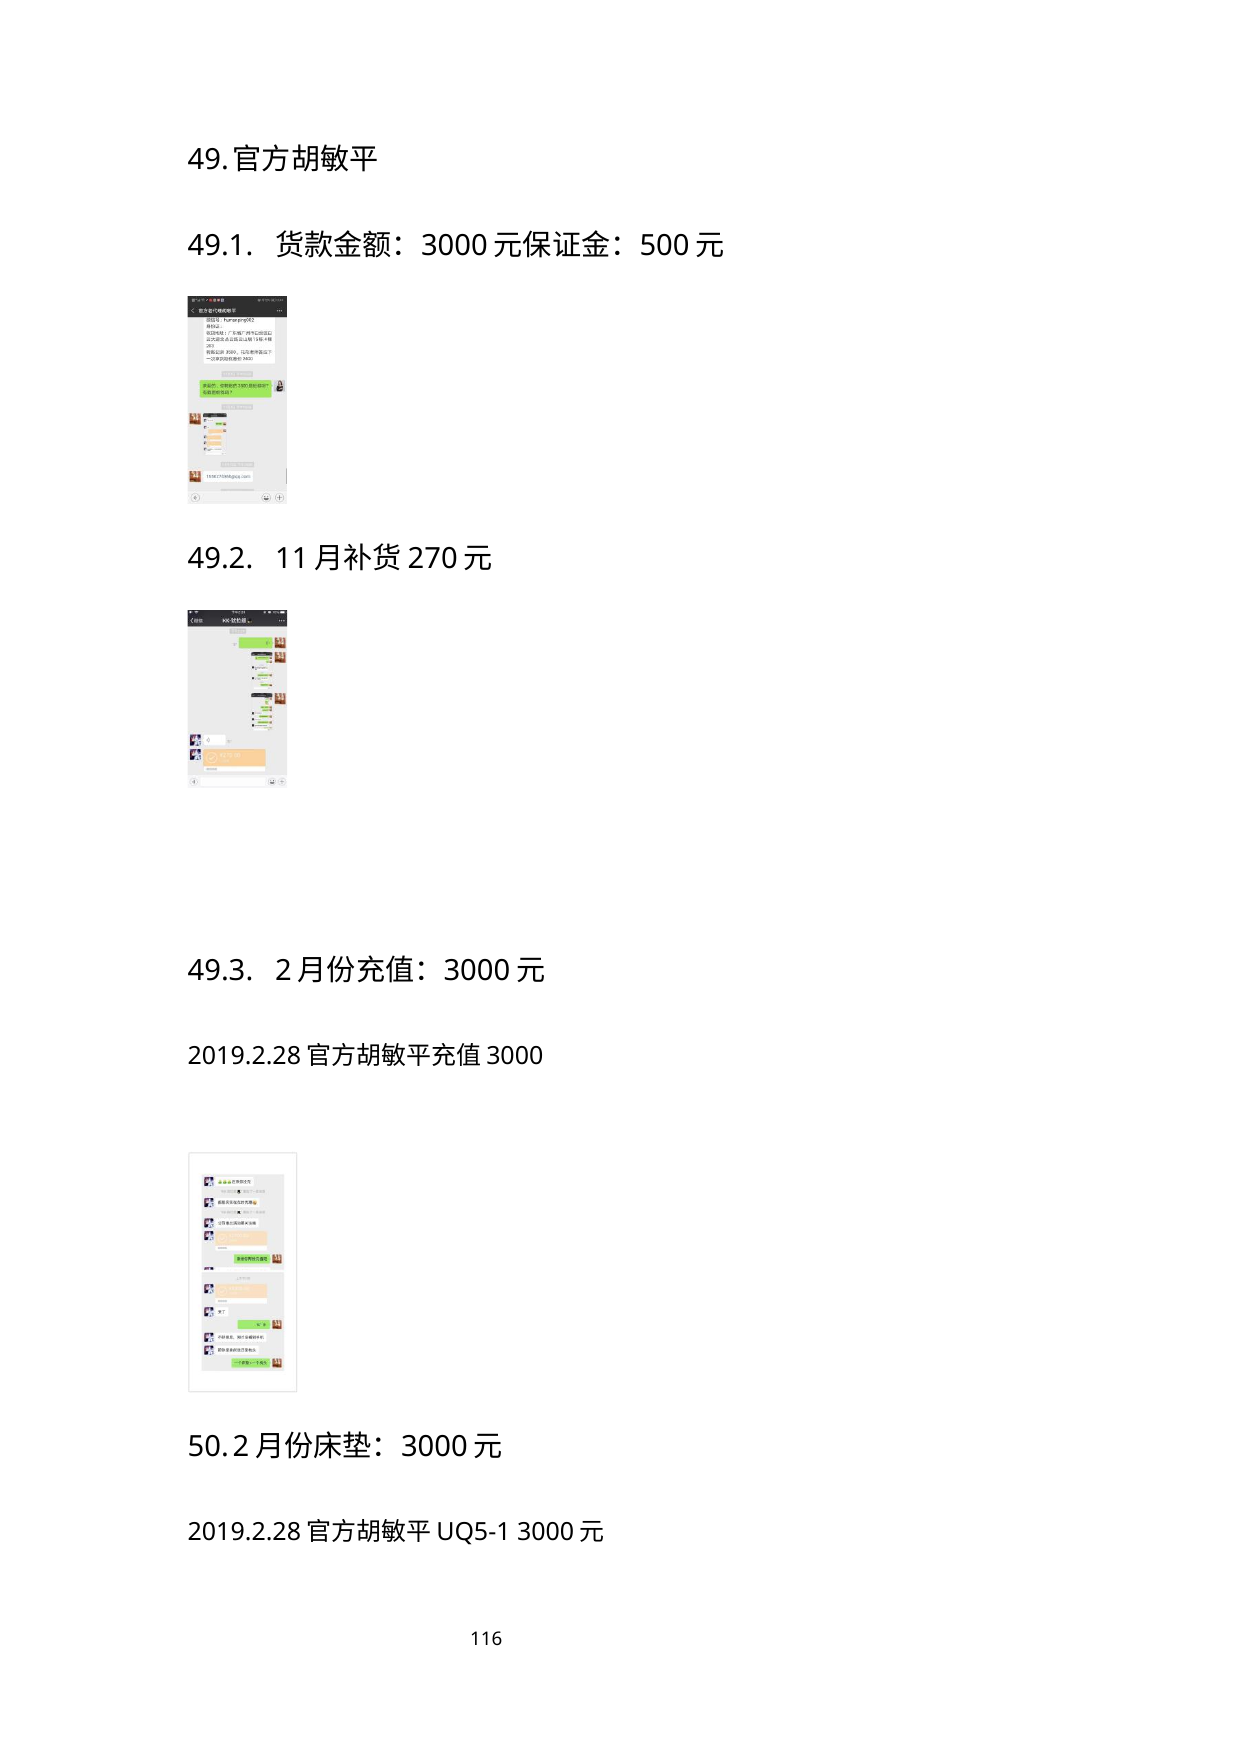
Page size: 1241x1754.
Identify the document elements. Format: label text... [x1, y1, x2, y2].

subtitle 11月补货270元 [187, 524, 1053, 589]
subtitle 官方胡敏平 [187, 124, 1053, 189]
subtitle 2月份床垫：3000元 [187, 1411, 1053, 1476]
picture [187, 296, 287, 504]
subtitle 货款金额：3000元保证金：500元 [187, 210, 1053, 275]
picture [187, 610, 288, 788]
subtitle 2月份充值：3000元 [187, 935, 1053, 1000]
text 2019.2.28官方胡敏平UQ5-1 3000元 [187, 1497, 1053, 1562]
picture [187, 1151, 298, 1393]
text 2019.2.28官方胡敏平充值3000 [187, 1021, 1053, 1086]
